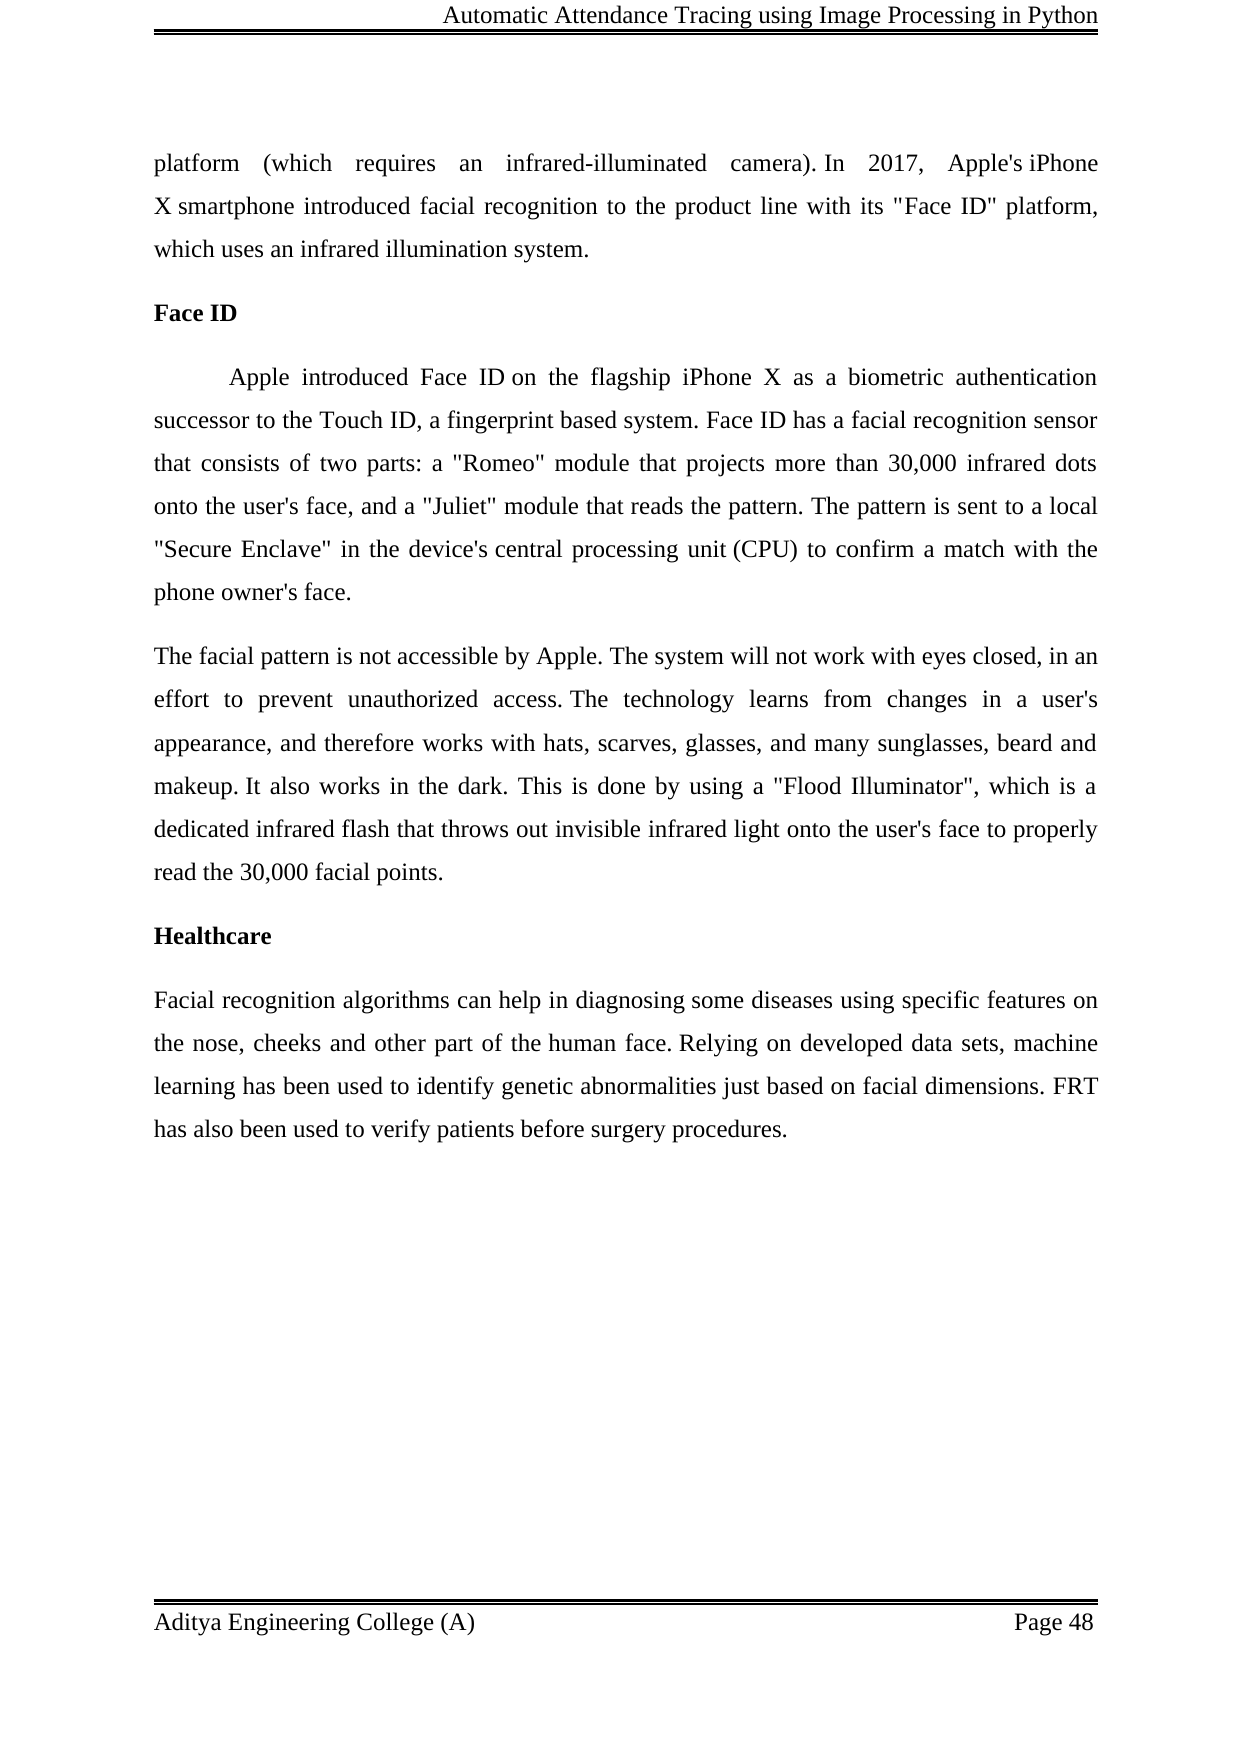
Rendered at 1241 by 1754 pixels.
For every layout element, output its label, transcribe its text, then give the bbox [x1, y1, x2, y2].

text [153, 148, 1098, 263]
text The facial pattern is not accessible by Apple. The system will not work with eyes closed, in an effort to prevent unauthorized access. The technology learns from changes in a user's appearance, and therefore works with hats, scarves, glasses, and many sunglasses, beard and makeup. It also works in the dark. This is done by using a "Flood Illuminator", which is a dedicated infrared flash that throws out invisible infrared light onto the user's face to properly read the 30,000 facial points. [153, 641, 1098, 886]
text Face ID [153, 298, 1098, 327]
text Facial recognition algorithms can help in diagnosing some diseases using specific features on the nose, cheeks and other part of the human face. Relying on developed data sets, machine learning has been used to identify genetic abnormalities just based on facial dimensions. FRT has also been used to verify patients before surgery procedures. [153, 985, 1098, 1143]
text Healthcare [153, 921, 1098, 950]
text Apple introduced Face ID on the flagship iPhone X as a biometric authentication successor to the Touch ID, a fingerprint based system. Face ID has a facial recognition sensor that consists of two parts: a "Romeo" module that projects more than 30,000 infrared dots onto the user's face, and a "Juliet" module that reads the pattern. The pattern is sent to a local "Secure Enclave" in the device's central processing unit (CPU) to confirm a match with the phone owner's face. [153, 362, 1098, 606]
